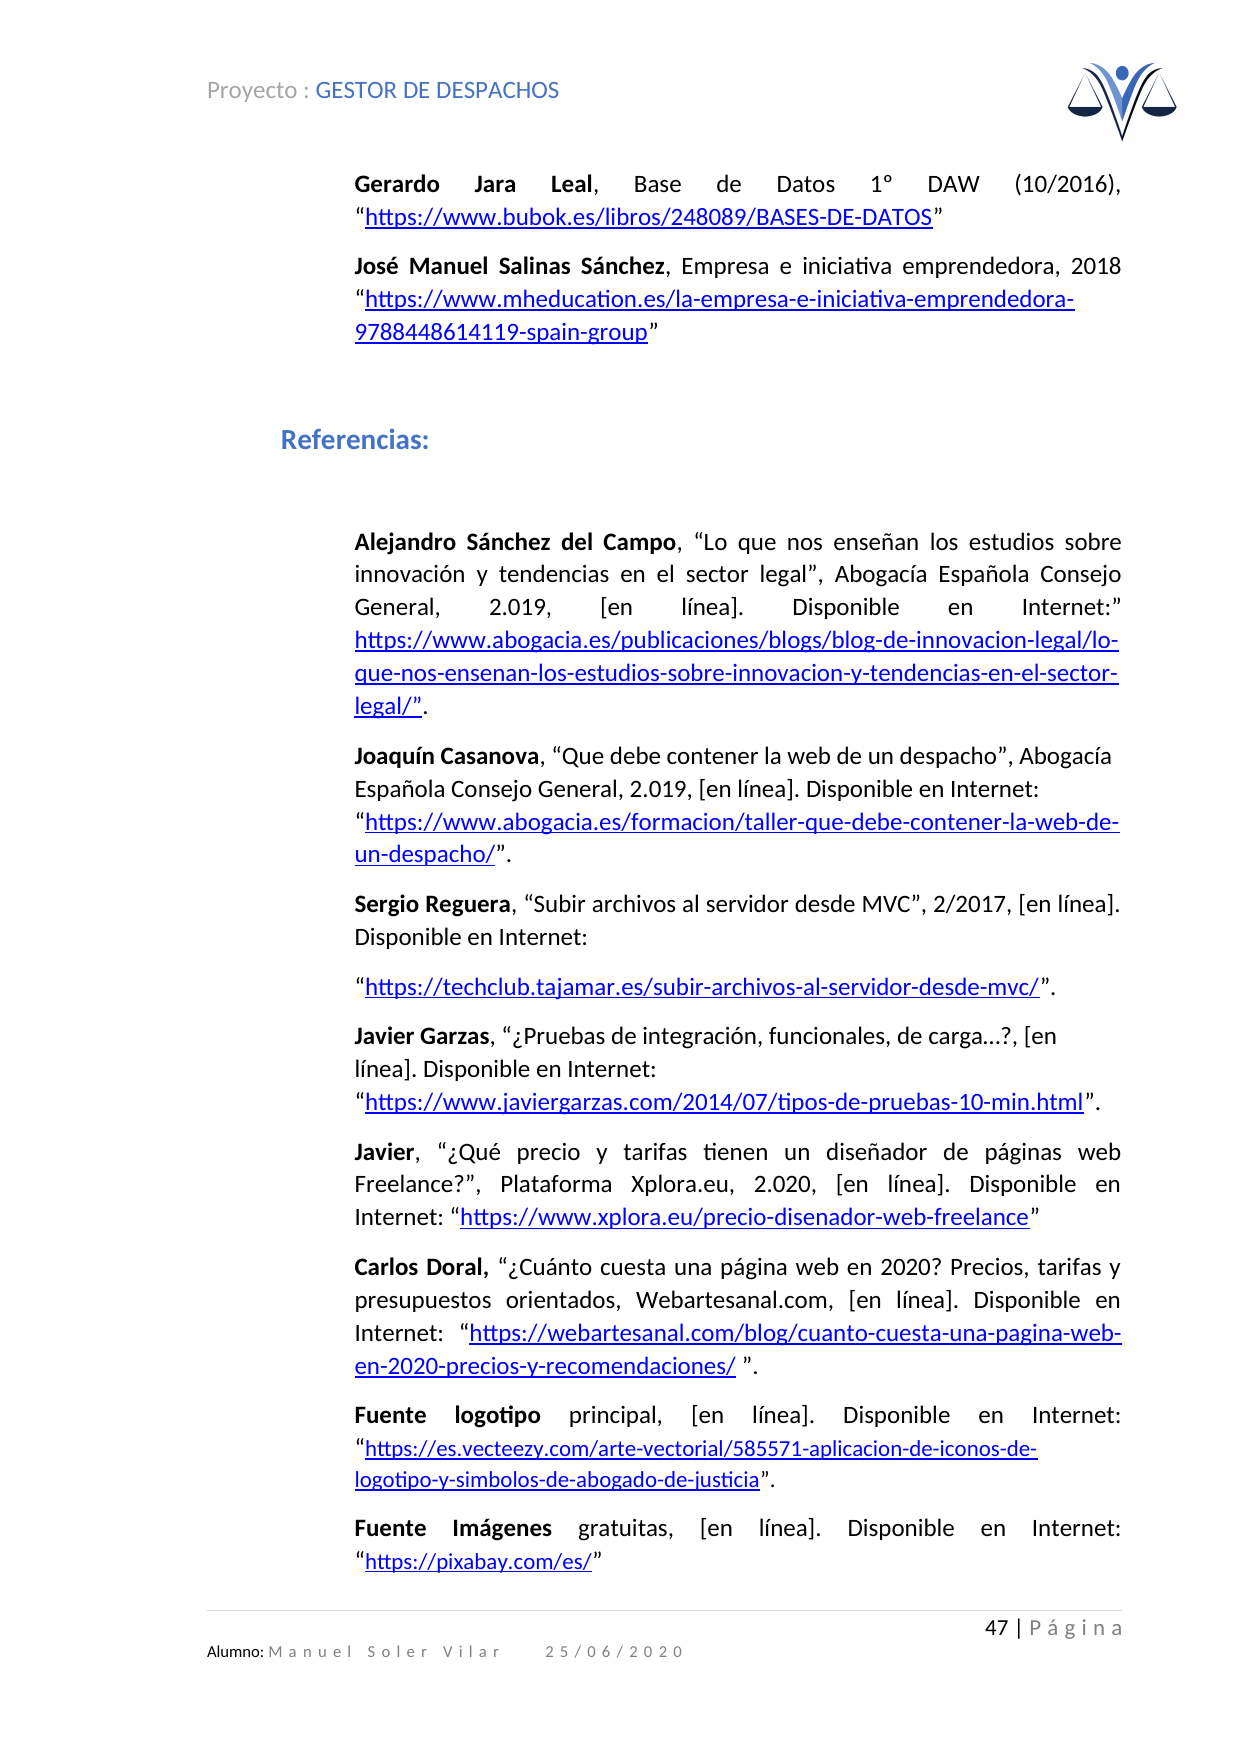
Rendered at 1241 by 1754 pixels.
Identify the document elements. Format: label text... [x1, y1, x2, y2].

text Joaquín Casanova, “Que debe contener la web de un despacho”, Abogacía Española Consejo General, 2.019, [en línea]. Disponible en Internet: “https://www.abogacia.es/formacion/taller-que-debe-contener-la-web-de-un-despacho/”. [354, 740, 1122, 869]
picture [1065, 56, 1181, 147]
text Alejandro Sánchez del Campo, “Lo que nos enseñan los estudios sobre innovación y tendencias en el sector legal”, Abogacía Española Consejo General, 2.019, [en línea]. Disponible en Internet:” https://www.abogacia.es/publicaciones/blogs/blog-de-innovacion-legal/lo-que-nos-ensenan-los-estudios-sobre-innovacion-y-tendencias-en-el-sector-legal/”. [354, 526, 1122, 721]
text Fuente logotipo principal, [en línea]. Disponible en Internet: “https://es.vecteezy.com/arte-vectorial/585571-aplicacion-de-iconos-de-logotipo-y-simbolos-de-abogado-de-justicia”. [354, 1399, 1122, 1493]
text Javier, “¿Qué precio y tarifas tienen un diseñador de páginas web Freelance?”, Plataforma Xplora.eu, 2.020, [en línea]. Disponible en Internet: “https://www.xplora.eu/precio-disenador-web-freelance” [354, 1136, 1122, 1232]
text Gerardo Jara Leal, Base de Datos 1º DAW (10/2016), “https://www.bubok.es/libros/248089/BASES-DE-DATOS” [354, 168, 1122, 231]
text Javier Garzas, “¿Pruebas de integración, funcionales, de carga…?, [en línea]. Disponible en Internet: “https://www.javiergarzas.com/2014/07/tipos-de-pruebas-10-min.html”. [354, 1020, 1122, 1117]
text Referencias: [281, 421, 1122, 457]
text Carlos Doral, “¿Cuánto cuesta una página web en 2020? Precios, tarifas y presupuestos orientados, Webartesanal.com, [en línea]. Disponible en Internet: “https://webartesanal.com/blog/cuanto-cuesta-una-pagina-web-en-2020-precios-y-recomendaciones/ ”. [354, 1251, 1122, 1380]
text “https://techclub.tajamar.es/subir-archivos-al-servidor-desde-mvc/”. [354, 971, 1122, 1001]
text Sergio Reguera, “Subir archivos al servidor desde MVC”, 2/2017, [en línea]. Disponible en Internet: [354, 888, 1122, 952]
text Fuente Imágenes gratuitas, [en línea]. Disponible en Internet: “https://pixabay.com/es/” [354, 1512, 1122, 1575]
text José Manuel Salinas Sánchez, Empresa e iniciativa emprendedora, 2018 “https://www.mheducation.es/la-empresa-e-iniciativa-emprendedora-9788448614119-spain-group” [354, 251, 1122, 347]
